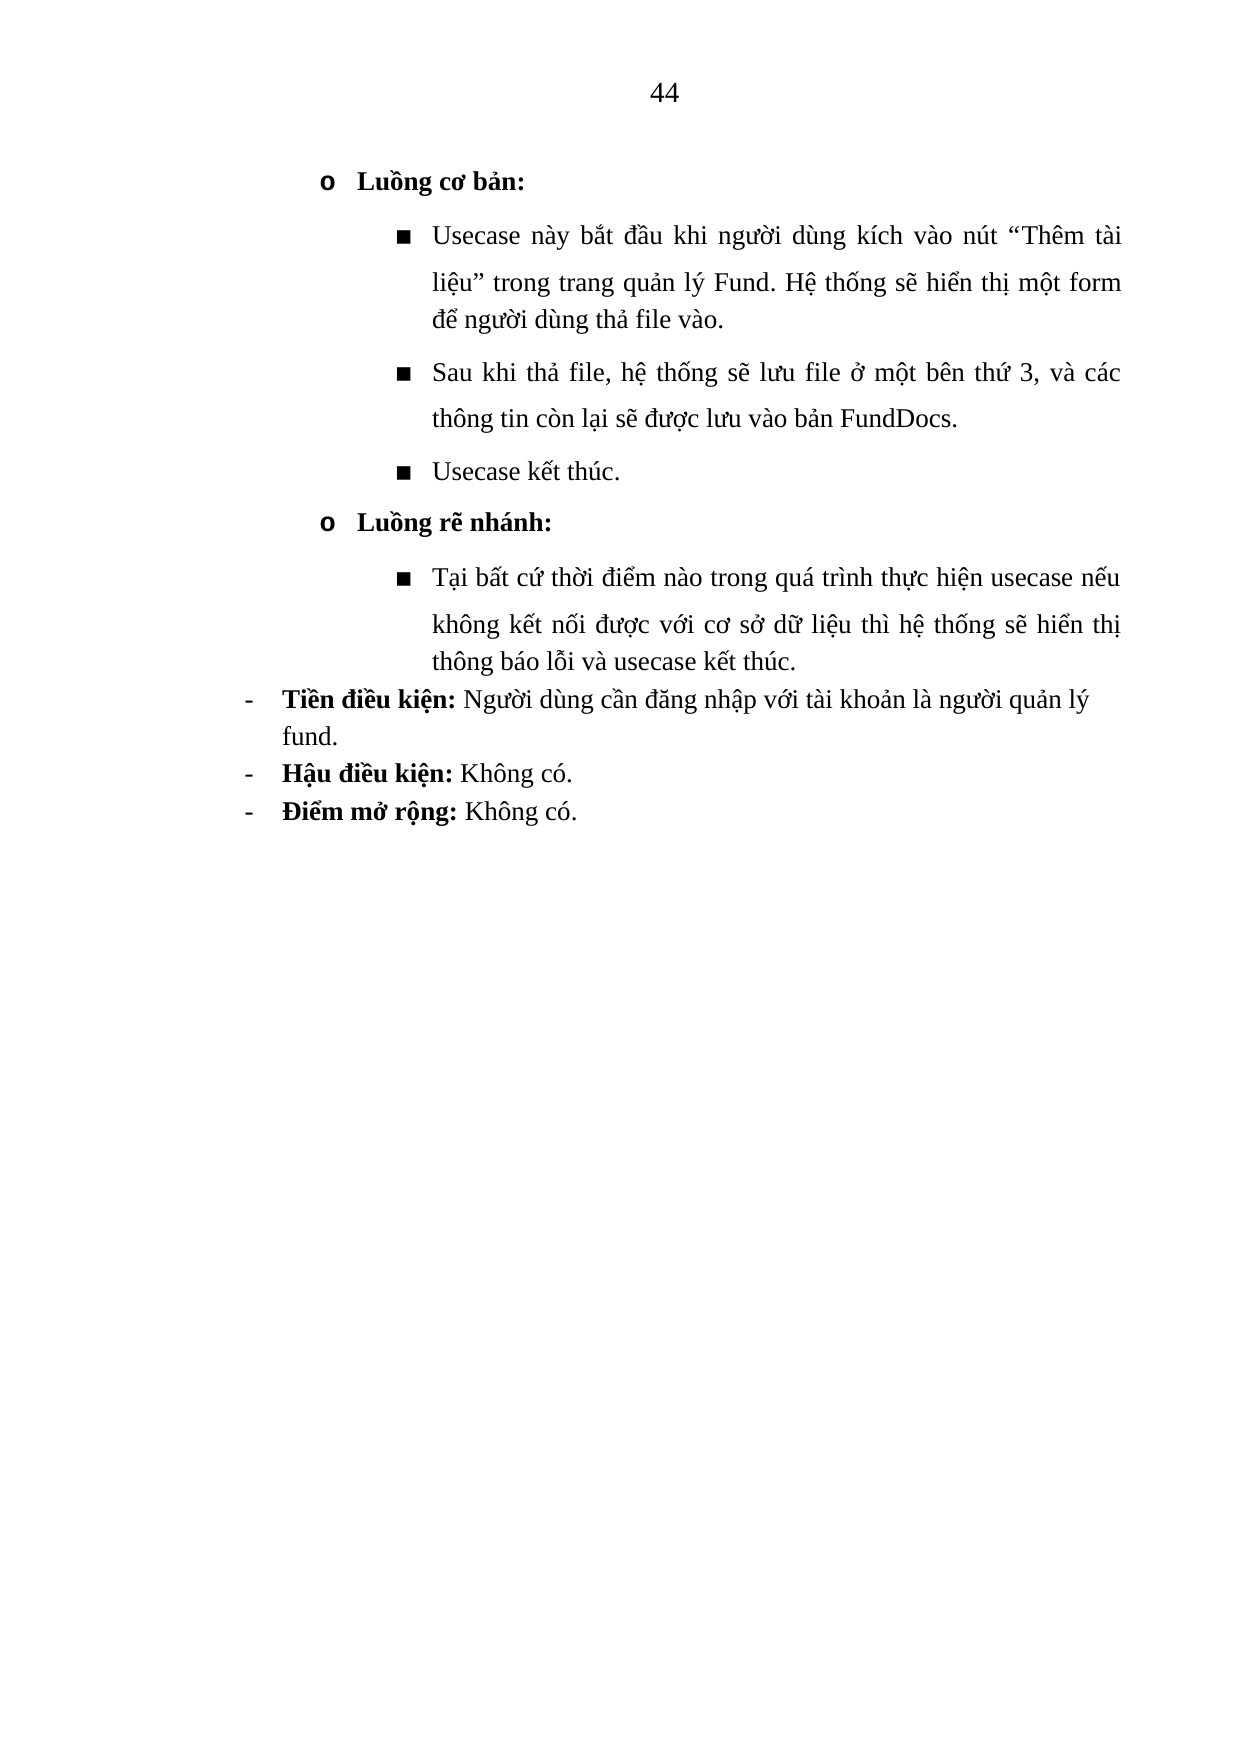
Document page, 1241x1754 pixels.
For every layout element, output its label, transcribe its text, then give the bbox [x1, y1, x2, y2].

list Hậu điều kiện: Không có. [244, 757, 1122, 788]
list Sau khi thả file, hệ thống sẽ lưu file ở một bên thứ 3, và các thông tin còn lại sẽ được lưu vào bản FundDocs. [394, 341, 1122, 434]
list Usecase kết thúc. [394, 440, 1122, 495]
list Luồng cơ bản: [319, 164, 1122, 198]
list Điểm mở rộng: Không có. [244, 795, 1122, 826]
list Luồng rẽ nhánh: [319, 506, 1122, 540]
list Tại bất cứ thời điểm nào trong quá trình thực hiện usecase nếu không kết nối được với cơ sở dữ liệu thì hệ thống sẽ hiển thị thông báo lỗi và usecase kết thúc. [394, 547, 1122, 677]
list Tiền điều kiện: Người dùng cần đăng nhập với tài khoản là người quản lý fund. [244, 683, 1122, 751]
list Usecase này bắt đầu khi người dùng kích vào nút “Thêm tài liệu” trong trang quản lý Fund. Hệ thống sẽ hiển thị một form để người dùng thả file vào. [394, 205, 1122, 335]
